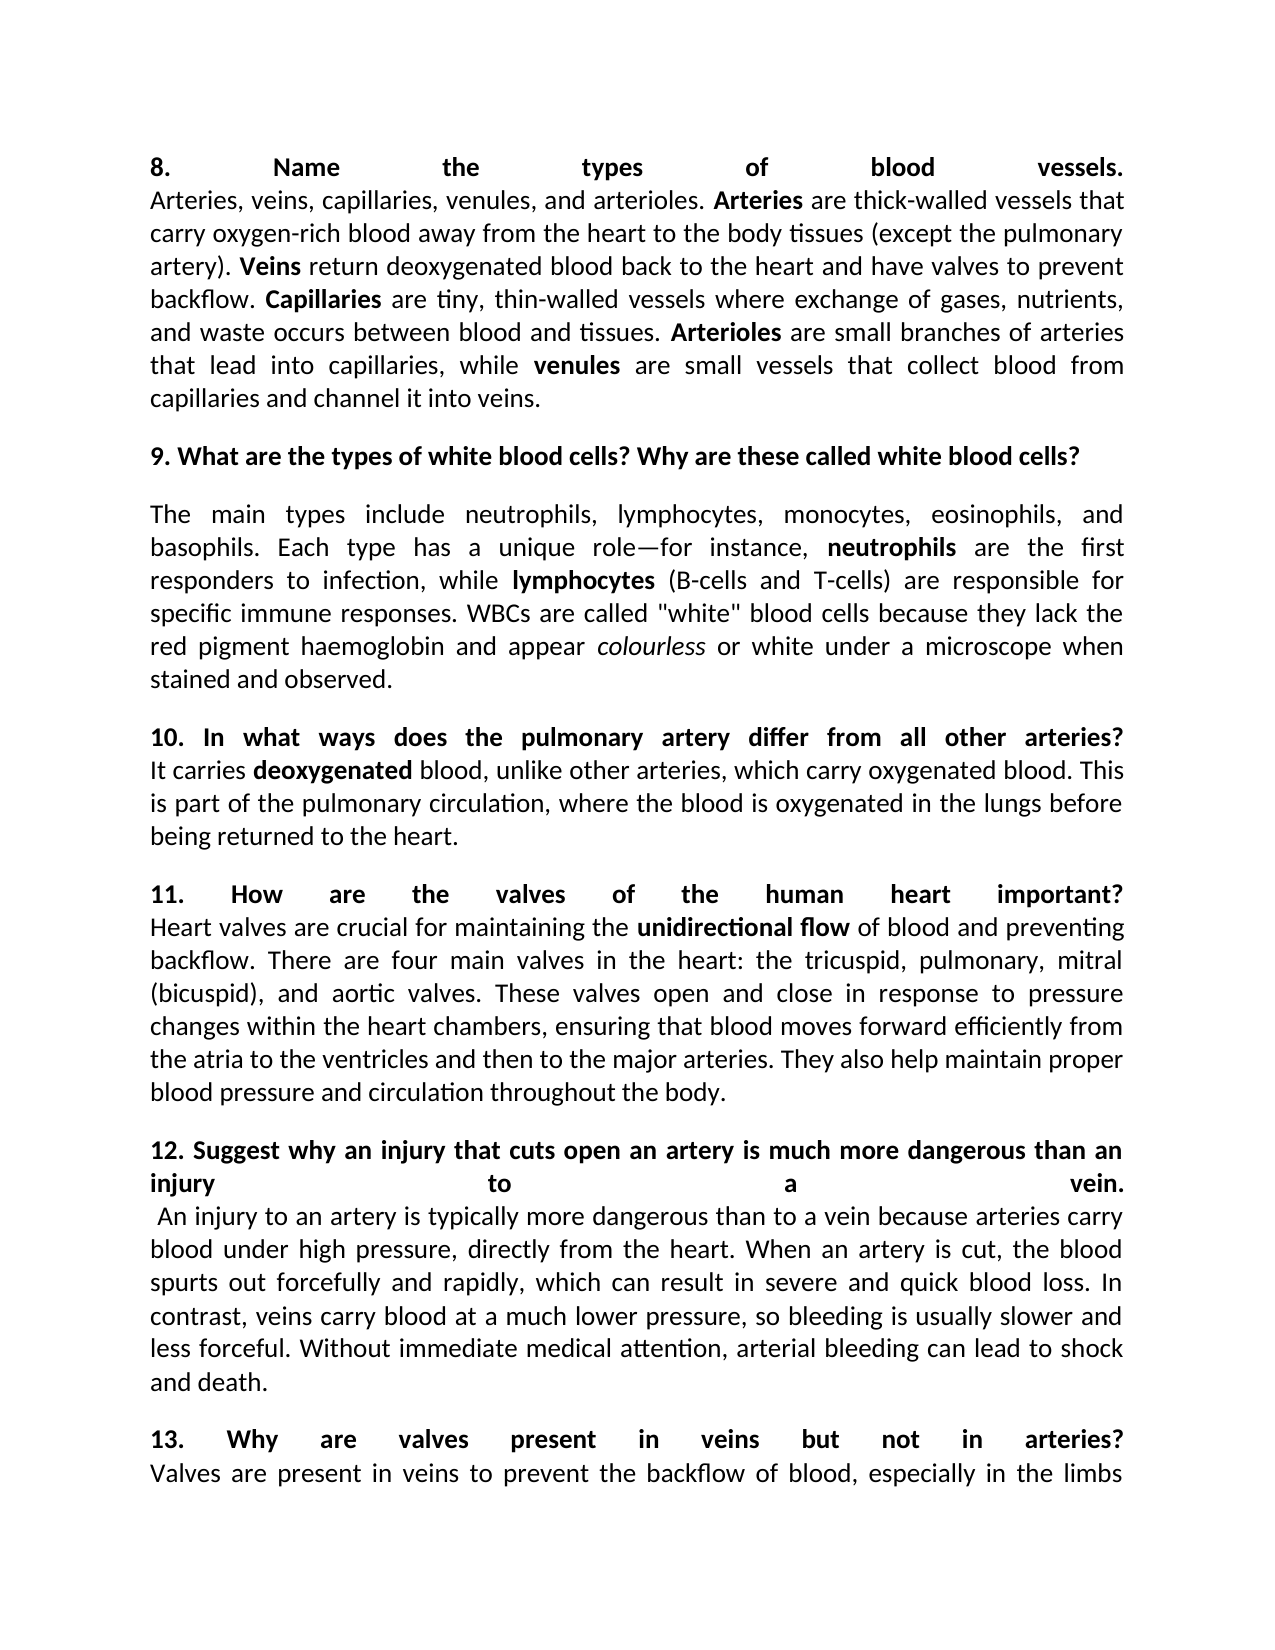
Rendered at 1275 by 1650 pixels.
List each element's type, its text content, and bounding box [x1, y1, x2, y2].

text The main types include neutrophils, lymphocytes, monocytes, eosinophils, and basophils. Each type has a unique role—for instance, neutrophils are the first responders to infection, while lymphocytes (B-cells and T-cells) are responsible for specific immune responses. WBCs are called "white" blood cells because they lack the red pigment haemoglobin and appear colourless or white under a microscope when stained and observed. [150, 497, 1125, 695]
text 11. How are the valves of the human heart important? Heart valves are crucial for maintaining the unidirectional flow of blood and preventing backflow. There are four main valves in the heart: the tricuspid, pulmonary, mitral (bicuspid), and aortic valves. These valves open and close in response to pressure changes within the heart chambers, ensuring that blood moves forward efficiently from the atria to the ventricles and then to the major arteries. They also help maintain proper blood pressure and circulation throughout the body. [150, 877, 1125, 1108]
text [150, 1423, 1125, 1489]
text 8. Name the types of blood vessels. Arteries, veins, capillaries, venules, and arterioles. Arteries are thick-walled vessels that carry oxygen-rich blood away from the heart to the body tissues (except the pulmonary artery). Veins return deoxygenated blood back to the heart and have valves to prevent backflow. Capillaries are tiny, thin-walled vessels where exchange of gases, nutrients, and waste occurs between blood and tissues. Arterioles are small branches of arteries that lead into capillaries, while venules are small vessels that collect blood from capillaries and channel it into veins. [150, 150, 1125, 414]
text 12. Suggest why an injury that cuts open an artery is much more dangerous than an injury to a vein. An injury to an artery is typically more dangerous than to a vein because arteries carry blood under high pressure, directly from the heart. When an artery is cut, the blood spurts out forcefully and rapidly, which can result in severe and quick blood loss. In contrast, veins carry blood at a much lower pressure, so bleeding is usually slower and less forceful. Without immediate medical attention, arterial bleeding can lead to shock and death. [150, 1133, 1125, 1398]
text 10. In what ways does the pulmonary artery differ from all other arteries? It carries deoxygenated blood, unlike other arteries, which carry oxygenated blood. This is part of the pulmonary circulation, where the blood is oxygenated in the lungs before being returned to the heart. [150, 720, 1125, 852]
text 9. What are the types of white blood cells? Why are these called white blood cells? [150, 439, 1125, 472]
